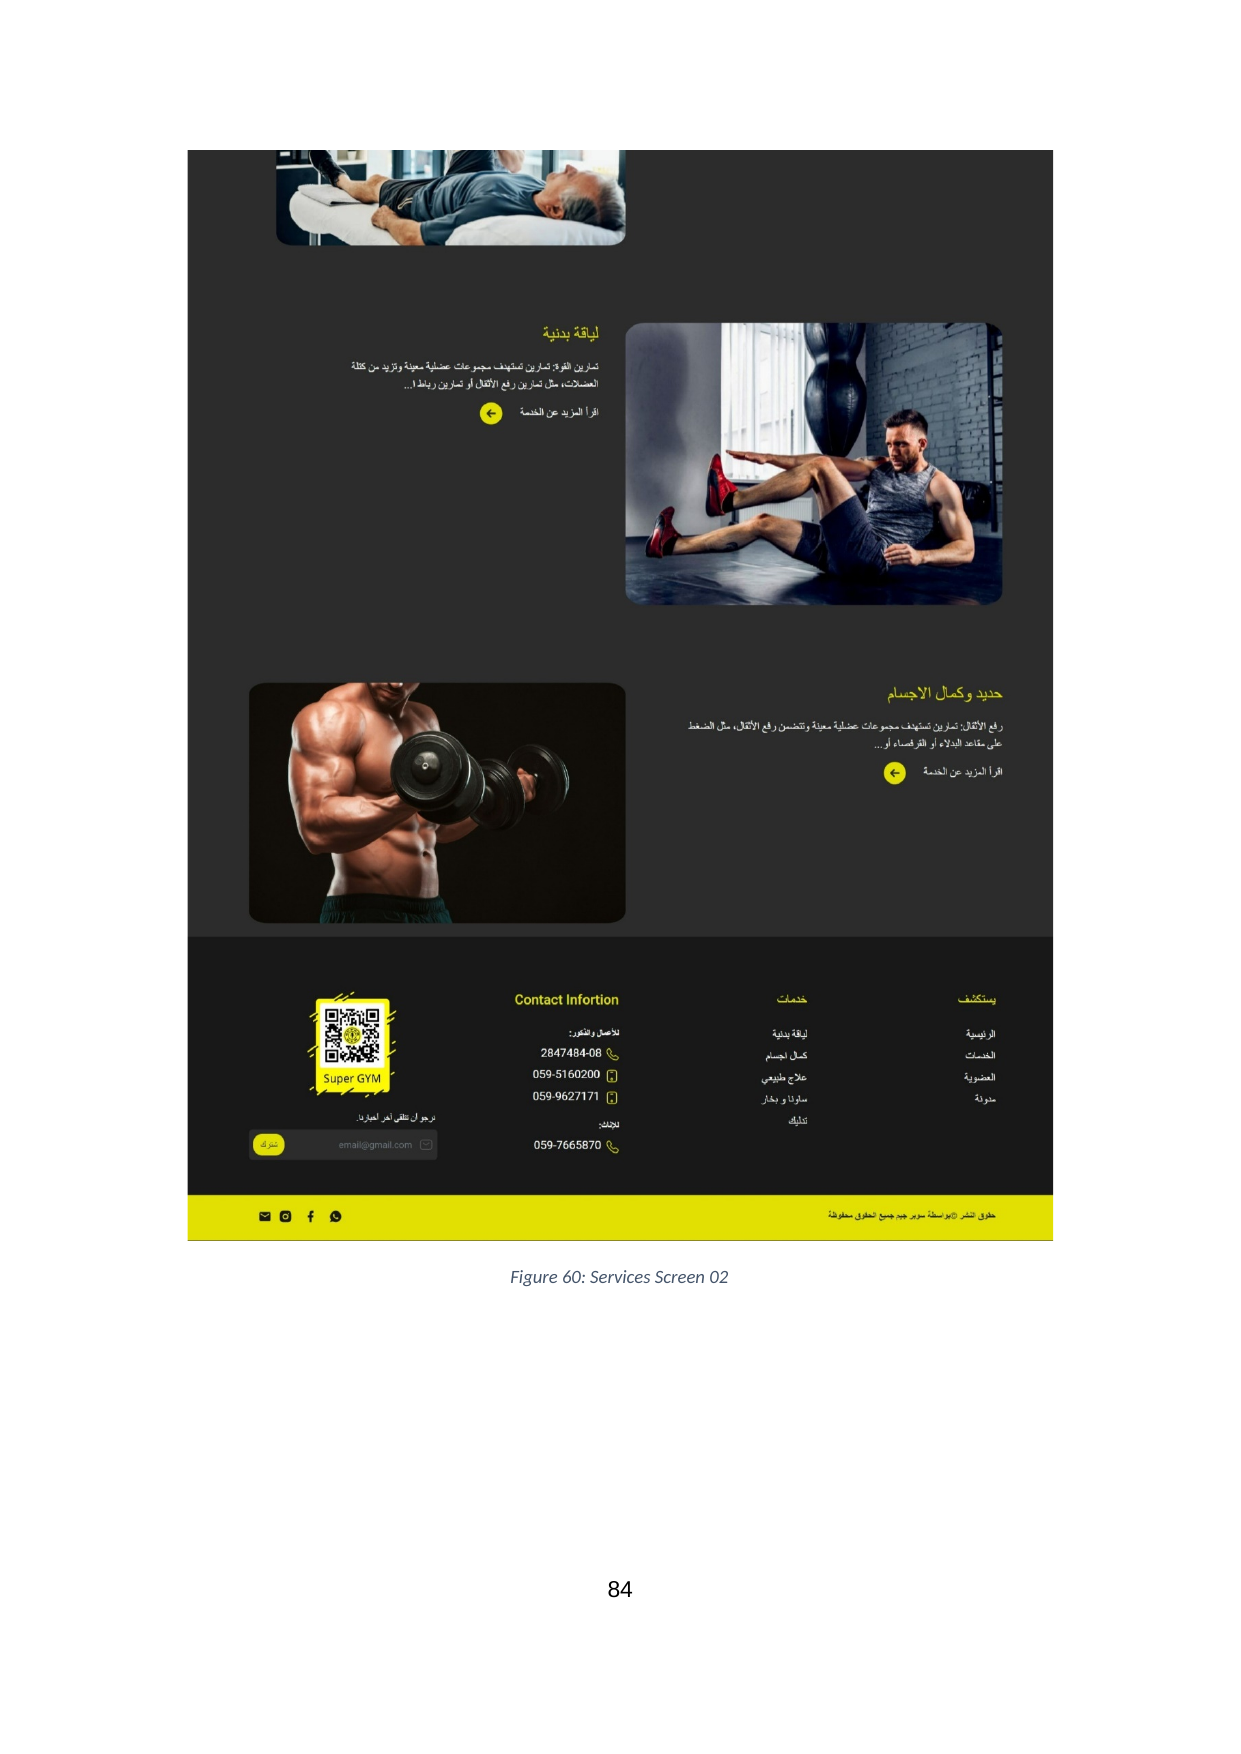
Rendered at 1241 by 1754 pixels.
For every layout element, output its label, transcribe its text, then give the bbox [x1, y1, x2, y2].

picture [187, 150, 1054, 1241]
